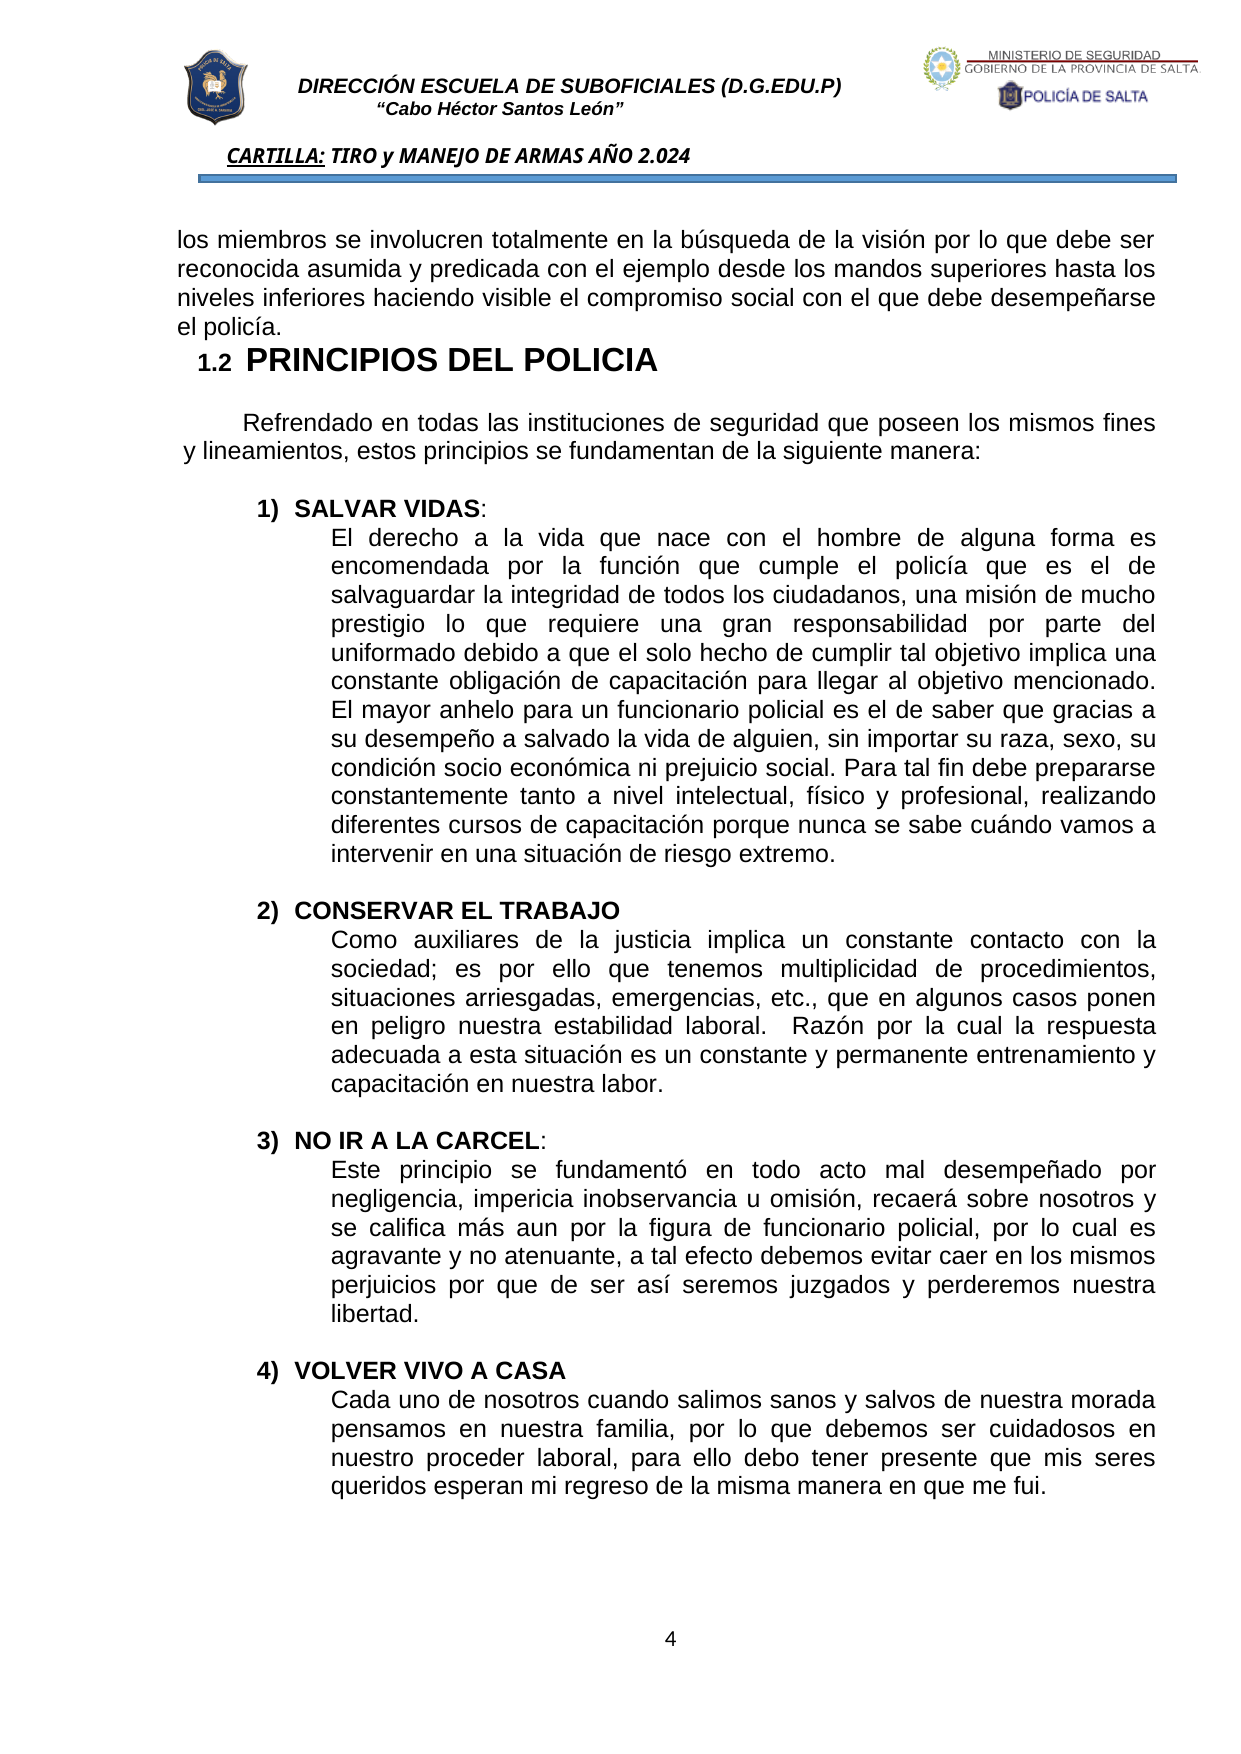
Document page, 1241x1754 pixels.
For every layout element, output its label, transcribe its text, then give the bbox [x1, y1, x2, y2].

list CONSERVAR EL TRABAJO [257, 896, 1157, 925]
picture [182, 46, 250, 129]
list VOLVER VIVO A CASA [257, 1356, 1157, 1385]
list NO IR A LA CARCEL: [257, 1126, 1157, 1155]
text Cada uno de nosotros cuando salimos sanos y salvos de nuestra morada pensamos en nuestra familia, por lo que debemos ser cuidadosos en nuestro proceder laboral, para ello debo tener presente que mis seres queridos esperan mi regreso de la misma manera en que me fui. [331, 1385, 1157, 1500]
picture [917, 46, 1227, 129]
list SALVAR VIDAS: [257, 494, 1157, 523]
text Como auxiliares de la justicia implica un constante contacto con la sociedad; es por ello que tenemos multiplicidad de procedimientos, situaciones arriesgadas, emergencias, etc., que en algunos casos ponen en peligro nuestra estabilidad laboral. Razón por la cual la respuesta adecuada a esta situación es un constante y permanente entrenamiento y capacitación en nuestra labor. [331, 925, 1157, 1098]
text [177, 225, 1157, 340]
text El derecho a la vida que nace con el hombre de alguna forma es encomendada por la función que cumple el policía que es el de salvaguardar la integridad de todos los ciudadanos, una misión de mucho prestigio lo que requiere una gran responsabilidad por parte del uniformado debido a que el solo hecho de cumplir tal objetivo implica una constante obligación de capacitación para llegar al objetivo mencionado. El mayor anhelo para un funcionario policial es el de saber que gracias a su desempeño a salvado la vida de alguien, sin importar su raza, sexo, su condición socio económica ni prejuicio social. Para tal fin debe prepararse constantemente tanto a nivel intelectual, físico y profesional, realizando diferentes cursos de capacitación porque nunca se sabe cuándo vamos a intervenir en una situación de riesgo extremo. [331, 523, 1157, 868]
text Este principio se fundamentó en todo acto mal desempeñado por negligencia, impericia inobservancia u omisión, recaerá sobre nosotros y se califica más aun por la figura de funcionario policial, por lo cual es agravante y no atenuante, a tal efecto debemos evitar caer en los mismos perjuicios por que de ser así seremos juzgados y perderemos nuestra libertad. [331, 1155, 1157, 1328]
text 1.2 PRINCIPIOS DEL POLICIA [183, 340, 1157, 379]
text Refrendado en todas las instituciones de seguridad que poseen los mismos fines y lineamientos, estos principios se fundamentan de la siguiente manera: [183, 408, 1157, 465]
